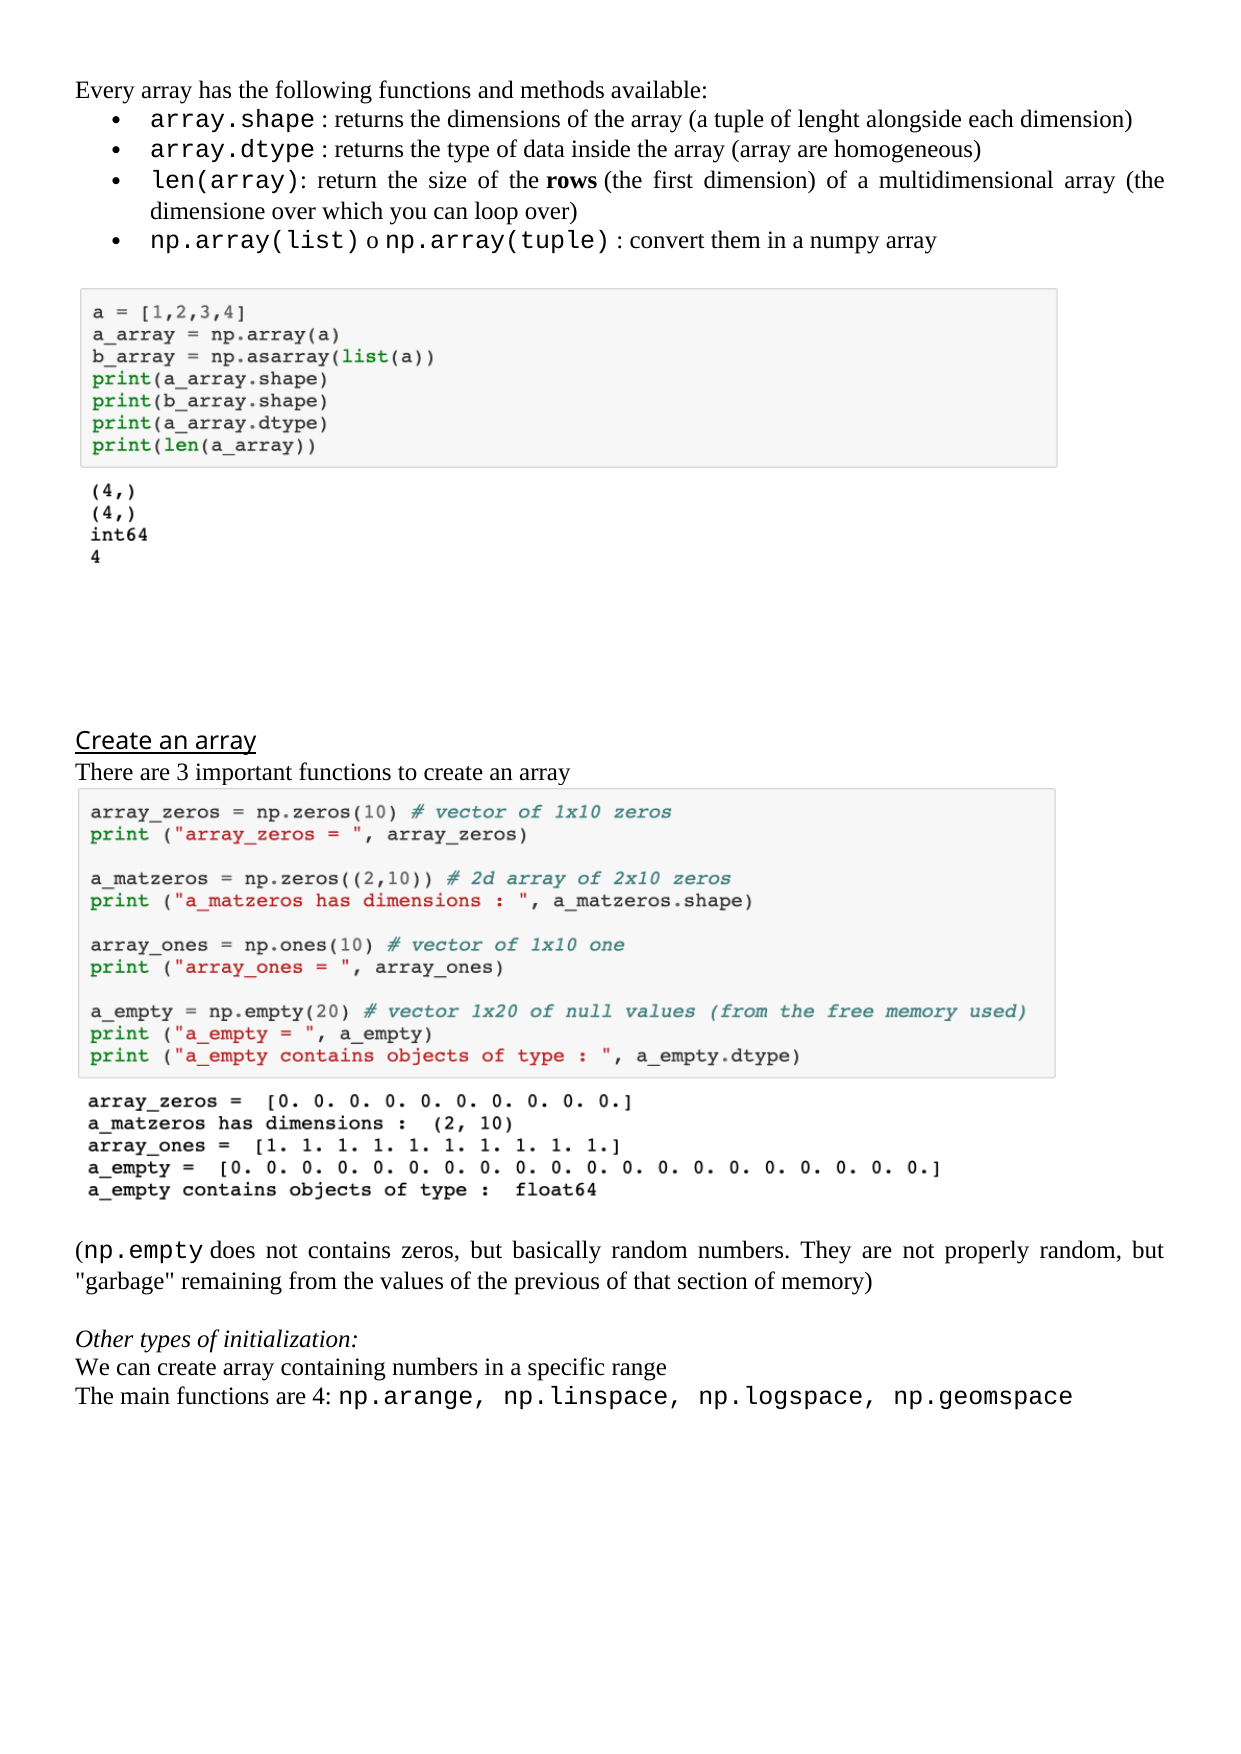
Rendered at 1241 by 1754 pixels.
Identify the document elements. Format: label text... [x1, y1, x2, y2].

list np.array(list) o np.array(tuple) : convert them in a numpy array [112, 225, 1165, 256]
text There are 3 important functions to create an array [75, 757, 1165, 786]
list array.dtype : returns the type of data inside the array (array are homogeneous) [112, 134, 1165, 165]
text The main functions are 4: np.arange, np.linspace, np.logspace, np.geomspace [75, 1381, 1165, 1412]
picture [75, 284, 1065, 566]
list array.shape : returns the dimensions of the array (a tuple of lenght alongside each dimension) [112, 104, 1165, 134]
list len(array): return the size of the rows (the first dimension) of a multidimensional array (the dimensione over which you can loop over) [112, 165, 1165, 225]
picture [75, 785, 1063, 1207]
text (np.empty does not contains zeros, but basically random numbers. They are not properly random, but "garbage" remaining from the values of the previous of that section of memory) [75, 1235, 1165, 1295]
subtitle Create an array [75, 723, 1165, 757]
text Other types of initialization: [75, 1324, 1165, 1352]
text We can create array containing numbers in a specific range [75, 1352, 1165, 1381]
text Every array has the following functions and methods available: [75, 75, 1165, 104]
